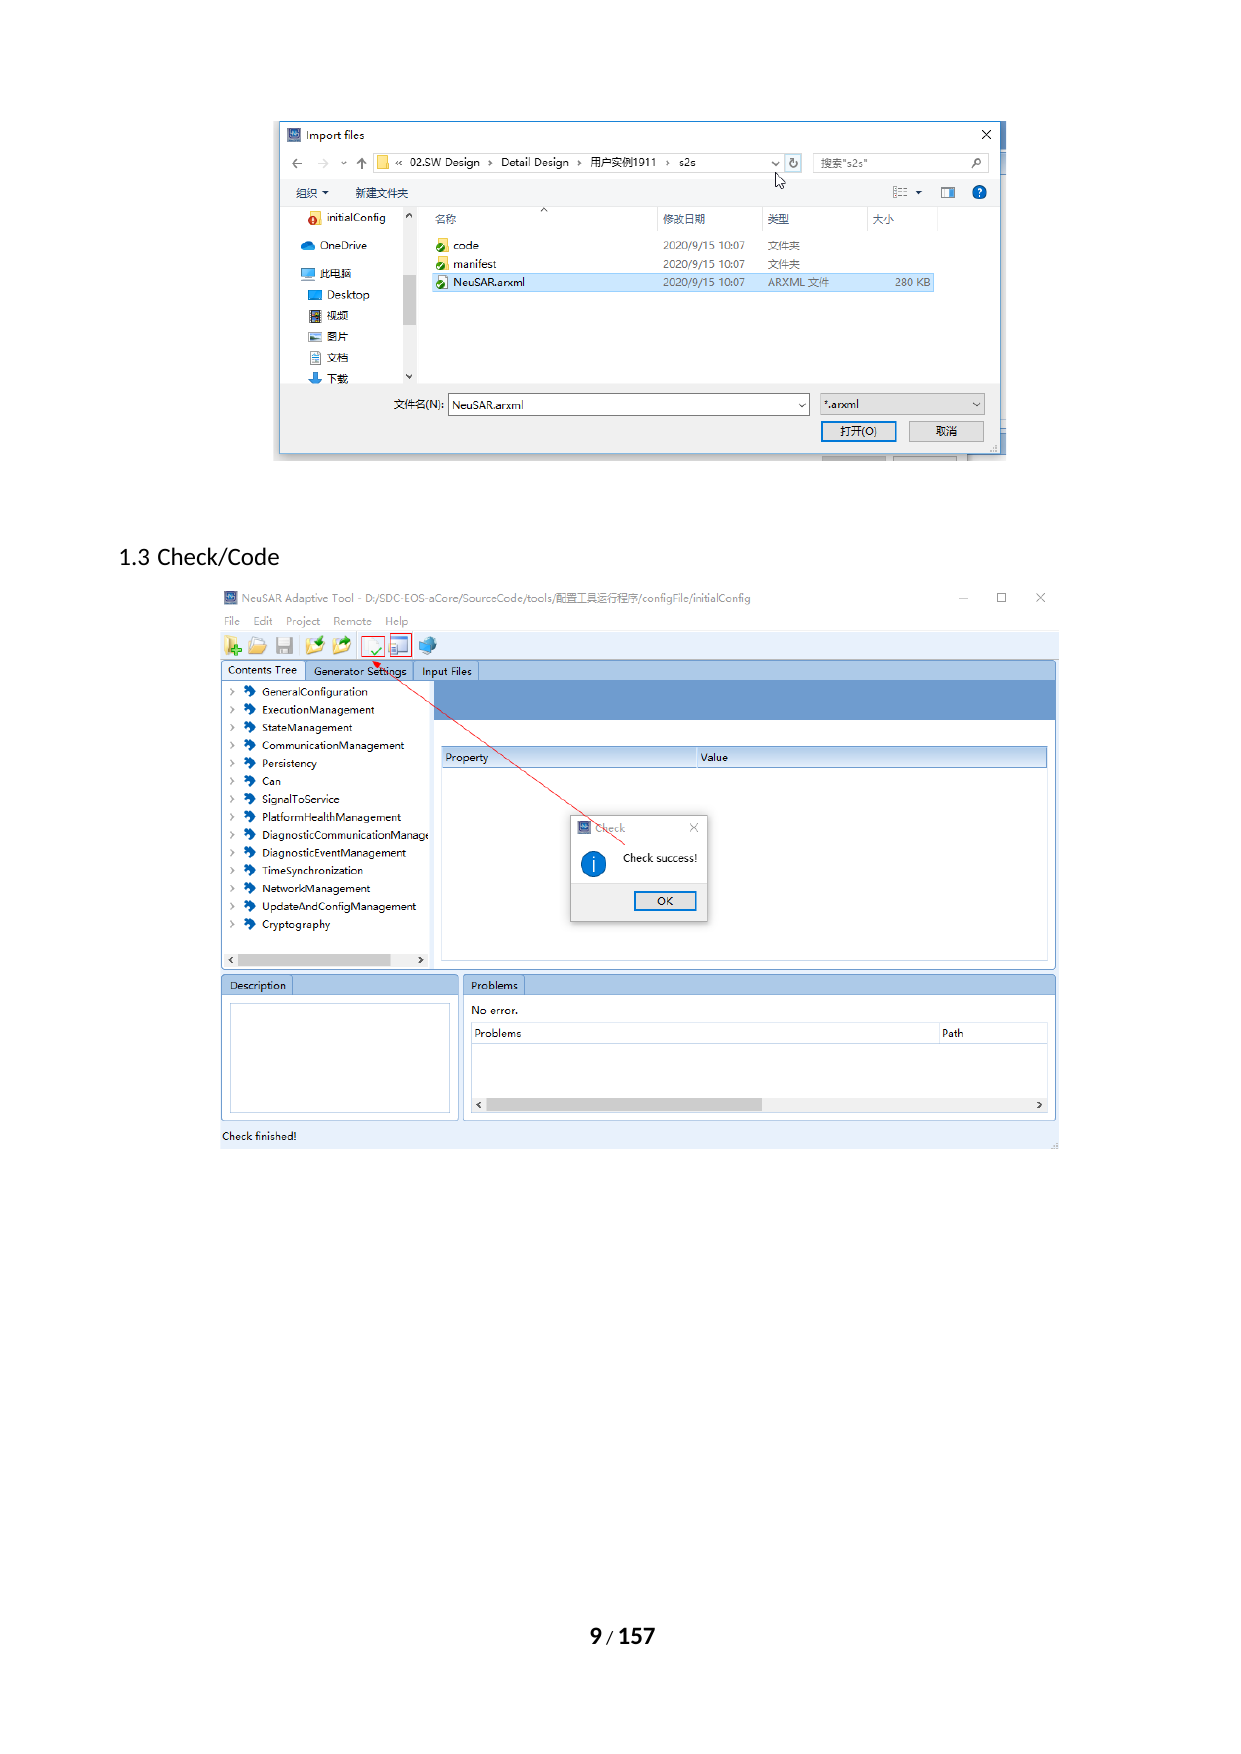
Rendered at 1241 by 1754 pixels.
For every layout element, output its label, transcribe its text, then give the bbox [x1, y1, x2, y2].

picture [220, 587, 1059, 1149]
list Check/Code [118, 540, 1122, 573]
picture [273, 121, 1007, 461]
